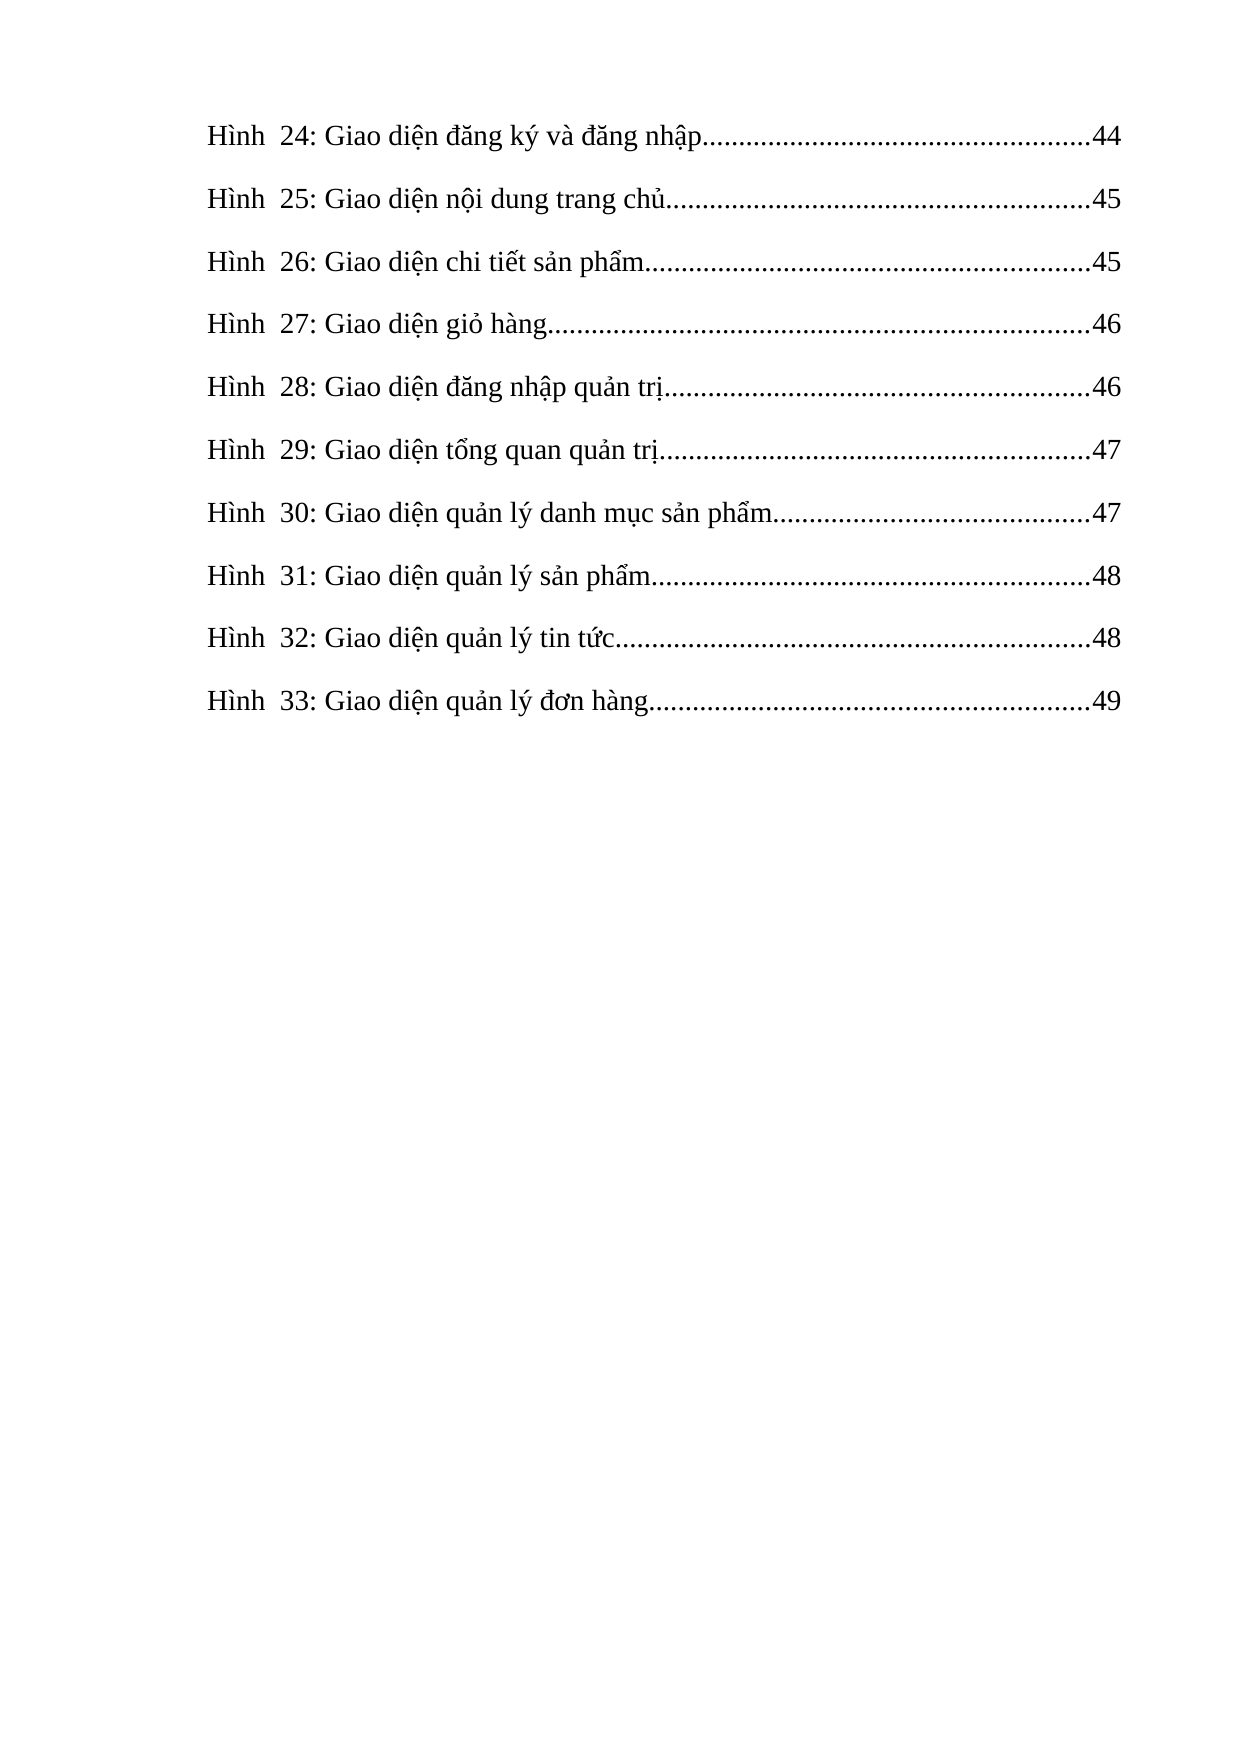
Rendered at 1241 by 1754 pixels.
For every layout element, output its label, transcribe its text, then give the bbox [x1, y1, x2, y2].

text Hình 31: Giao diện quản lý sản phẩm 48 [207, 558, 1122, 591]
text Hình 29: Giao diện tổng quan quản trị 47 [207, 432, 1122, 466]
text Hình 33: Giao diện quản lý đơn hàng 49 [207, 683, 1122, 717]
text Hình 32: Giao diện quản lý tin tức 48 [207, 621, 1122, 654]
text Hình 30: Giao diện quản lý danh mục sản phẩm 47 [207, 495, 1122, 528]
text Hình 26: Giao diện chi tiết sản phẩm 45 [207, 244, 1122, 277]
text Hình 25: Giao diện nội dung trang chủ 45 [207, 181, 1122, 214]
text Hình 27: Giao diện giỏ hàng 46 [207, 307, 1122, 340]
text Hình 28: Giao diện đăng nhập quản trị 46 [207, 369, 1122, 403]
text Hình 24: Giao diện đăng ký và đăng nhập 44 [207, 118, 1122, 152]
